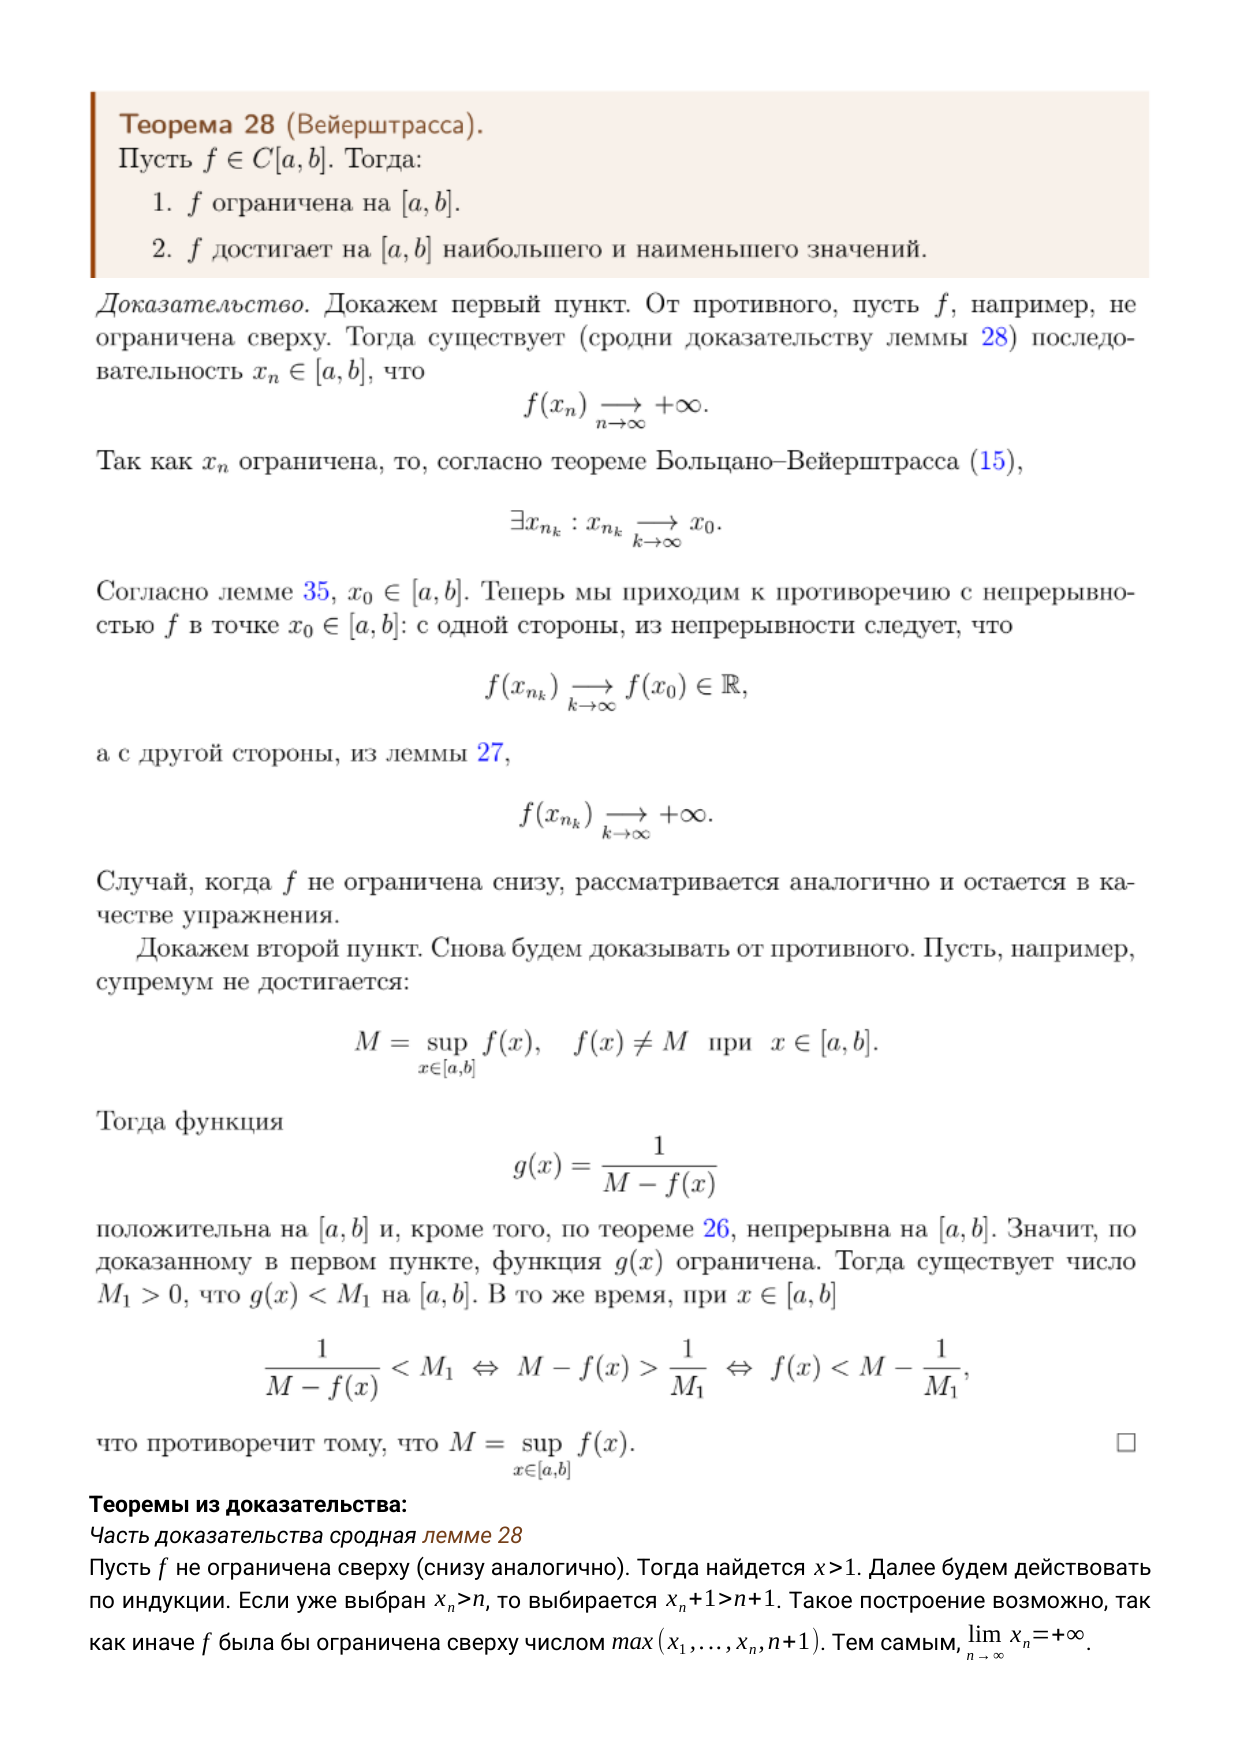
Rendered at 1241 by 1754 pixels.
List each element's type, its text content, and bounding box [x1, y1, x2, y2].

picture [88, 88, 1152, 278]
text Часть доказательства сродная лемме 28 [88, 1522, 1152, 1549]
text Теоремы из доказательства: [88, 1492, 1152, 1518]
text Пусть не ограничена сверху (снизу аналогично). Тогда найдется . Далее будем действовать по индукции. Если уже выбран , то выбирается . Такое построение возможно, так как иначе была бы ограничена сверху числом . Тем самым, . [88, 1553, 1152, 1664]
picture [88, 281, 1152, 1488]
